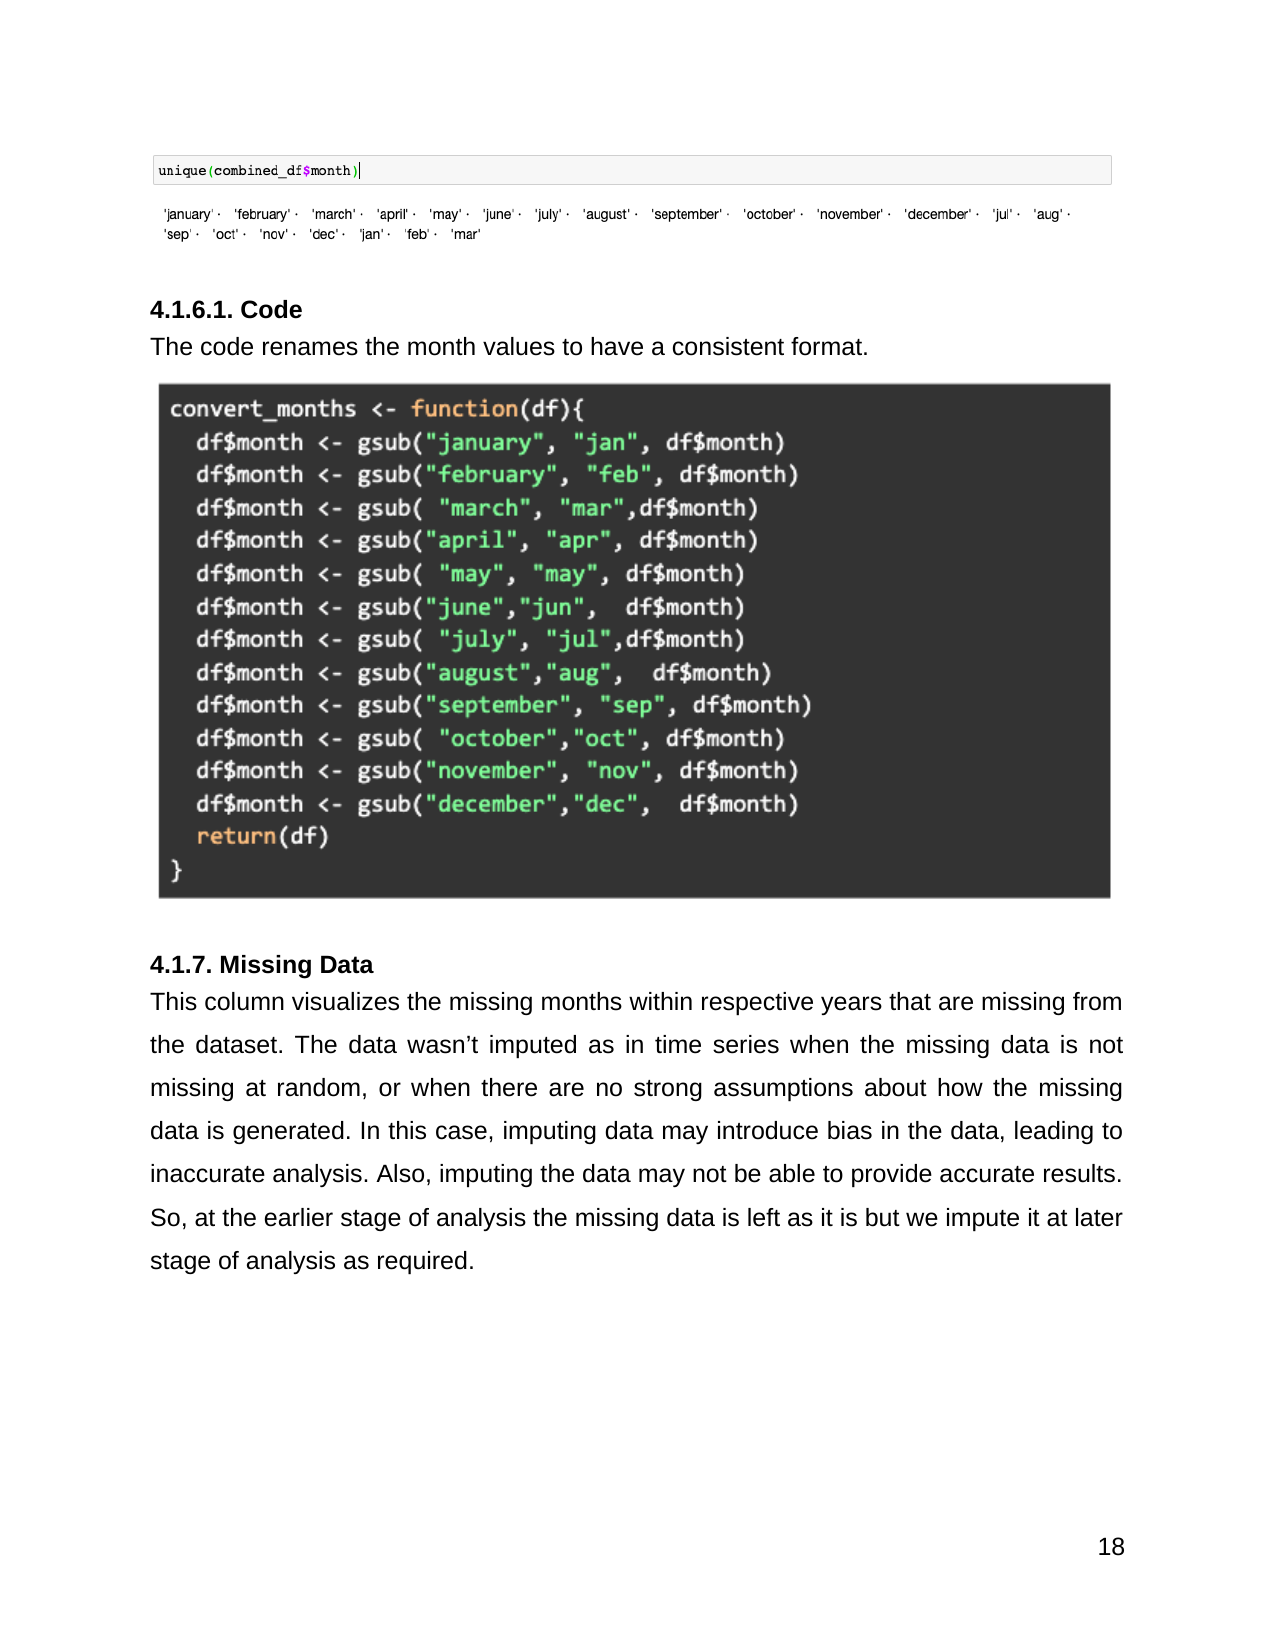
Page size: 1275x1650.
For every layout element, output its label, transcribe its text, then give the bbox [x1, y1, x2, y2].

picture [150, 150, 1115, 252]
subtitle 4.1.6.1. Code [150, 295, 1125, 323]
text The code renames the month values to have a consistent format. [150, 332, 1125, 361]
text This column visualizes the missing months within respective years that are missing from the dataset. The data wasn’t imputed as in time series when the missing data is not missing at random, or when there are no strong assumptions about how the missing data is generated. In this case, imputing data may introduce bias in the data, leading to inaccurate analysis. Also, imputing the data may not be able to provide accurate results. So, at the earlier stage of analysis the missing data is left as it is but we impute it at later stage of analysis as required. [150, 987, 1125, 1274]
picture [150, 375, 1125, 902]
subtitle 4.1.7. Missing Data [150, 950, 1125, 978]
